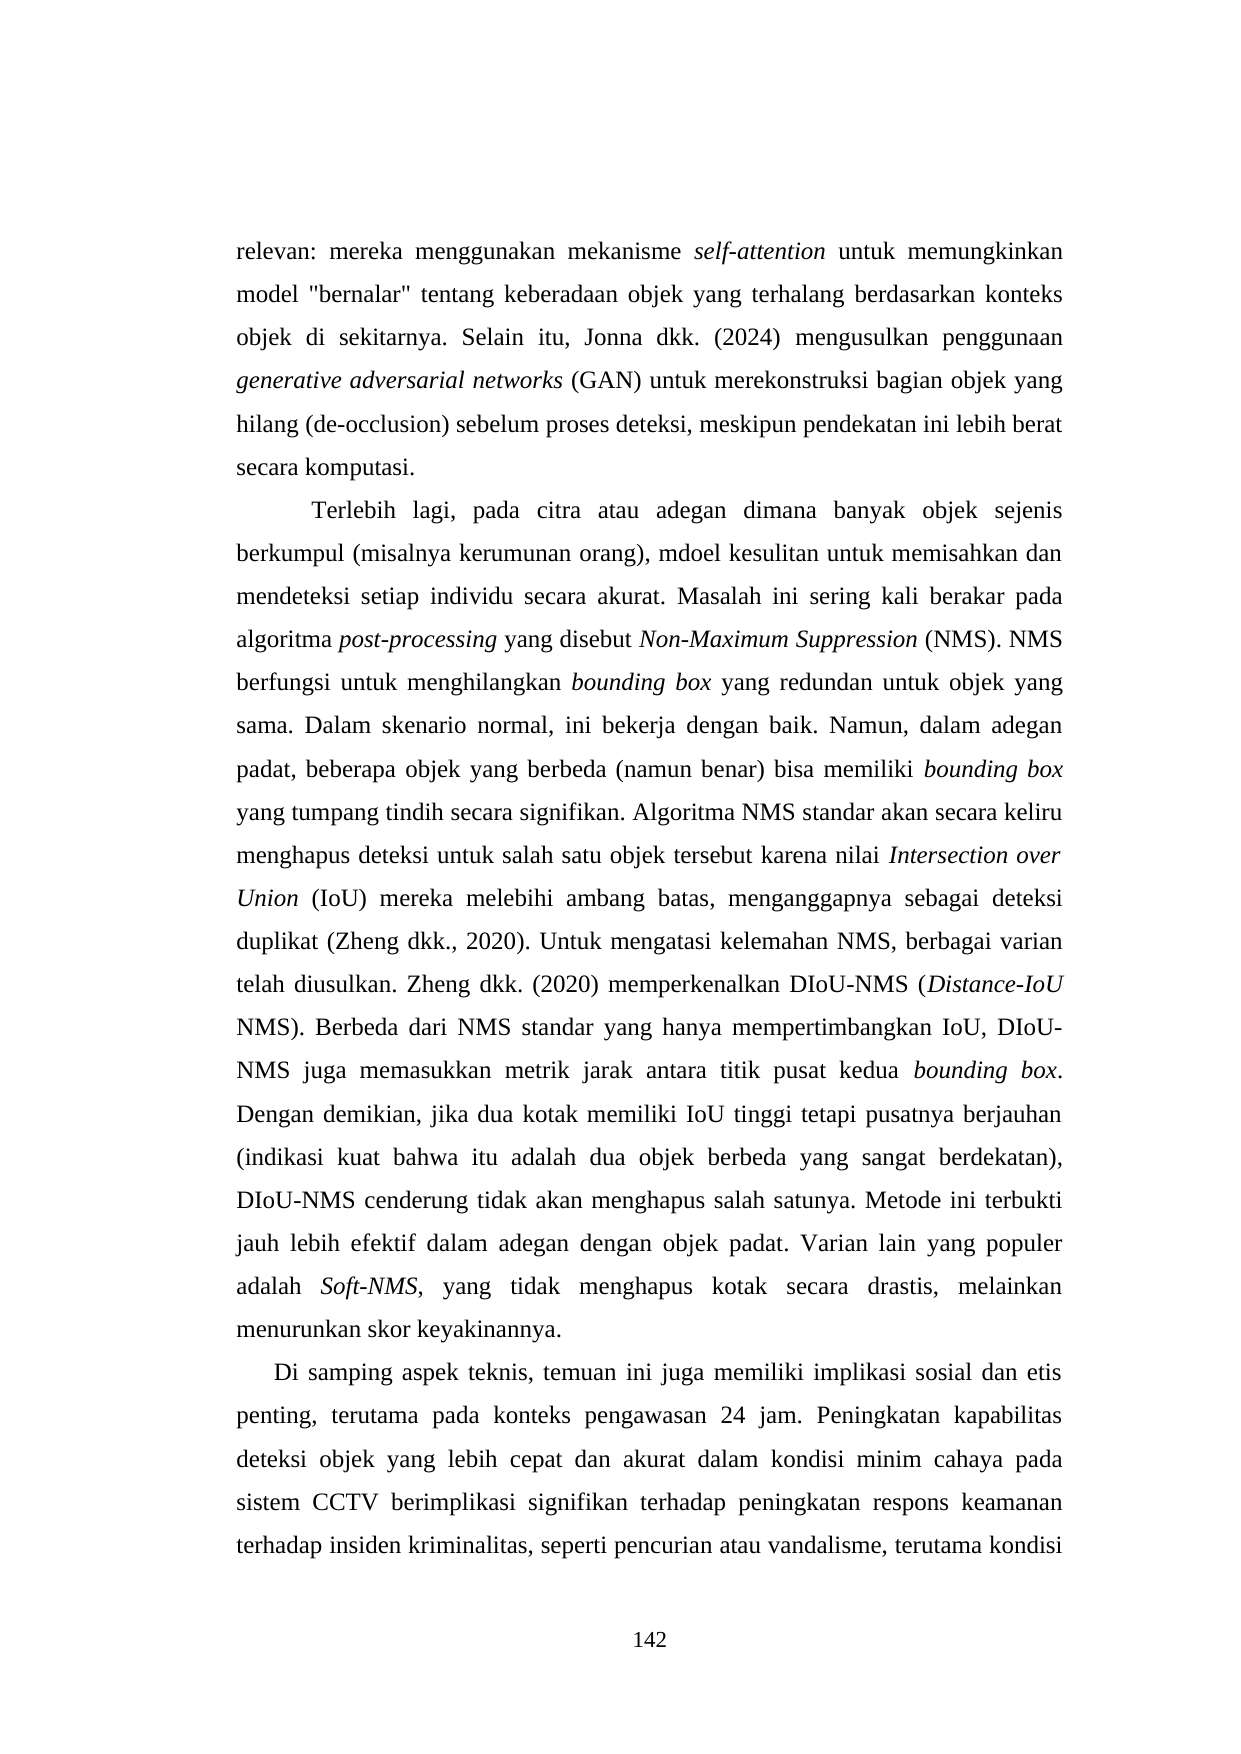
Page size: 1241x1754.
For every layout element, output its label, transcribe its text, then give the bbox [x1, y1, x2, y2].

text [236, 1357, 1063, 1559]
text Terlebih lagi, pada citra atau adegan dimana banyak objek sejenis berkumpul (misalnya kerumunan orang), mdoel kesulitan untuk memisahkan dan mendeteksi setiap individu secara akurat. Masalah ini sering kali berakar pada algoritma post-processing yang disebut Non-Maximum Suppression (NMS). NMS berfungsi untuk menghilangkan bounding box yang redundan untuk objek yang sama. Dalam skenario normal, ini bekerja dengan baik. Namun, dalam adegan padat, beberapa objek yang berbeda (namun benar) bisa memiliki bounding box yang tumpang tindih secara signifikan. Algoritma NMS standar akan secara keliru menghapus deteksi untuk salah satu objek tersebut karena nilai Intersection over Union (IoU) mereka melebihi ambang batas, menganggapnya sebagai deteksi duplikat (Zheng dkk., 2020). Untuk mengatasi kelemahan NMS, berbagai varian telah diusulkan. Zheng dkk. (2020) memperkenalkan DIoU-NMS (Distance-IoU NMS). Berbeda dari NMS standar yang hanya mempertimbangkan IoU, DIoU-NMS juga memasukkan metrik jarak antara titik pusat kedua bounding box. Dengan demikian, jika dua kotak memiliki IoU tinggi tetapi pusatnya berjauhan (indikasi kuat bahwa itu adalah dua objek berbeda yang sangat berdekatan), DIoU-NMS cenderung tidak akan menghapus salah satunya. Metode ini terbukti jauh lebih efektif dalam adegan dengan objek padat. Varian lain yang populer adalah Soft-NMS, yang tidak menghapus kotak secara drastis, melainkan menurunkan skor keyakinannya. [236, 495, 1063, 1343]
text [236, 236, 1063, 481]
